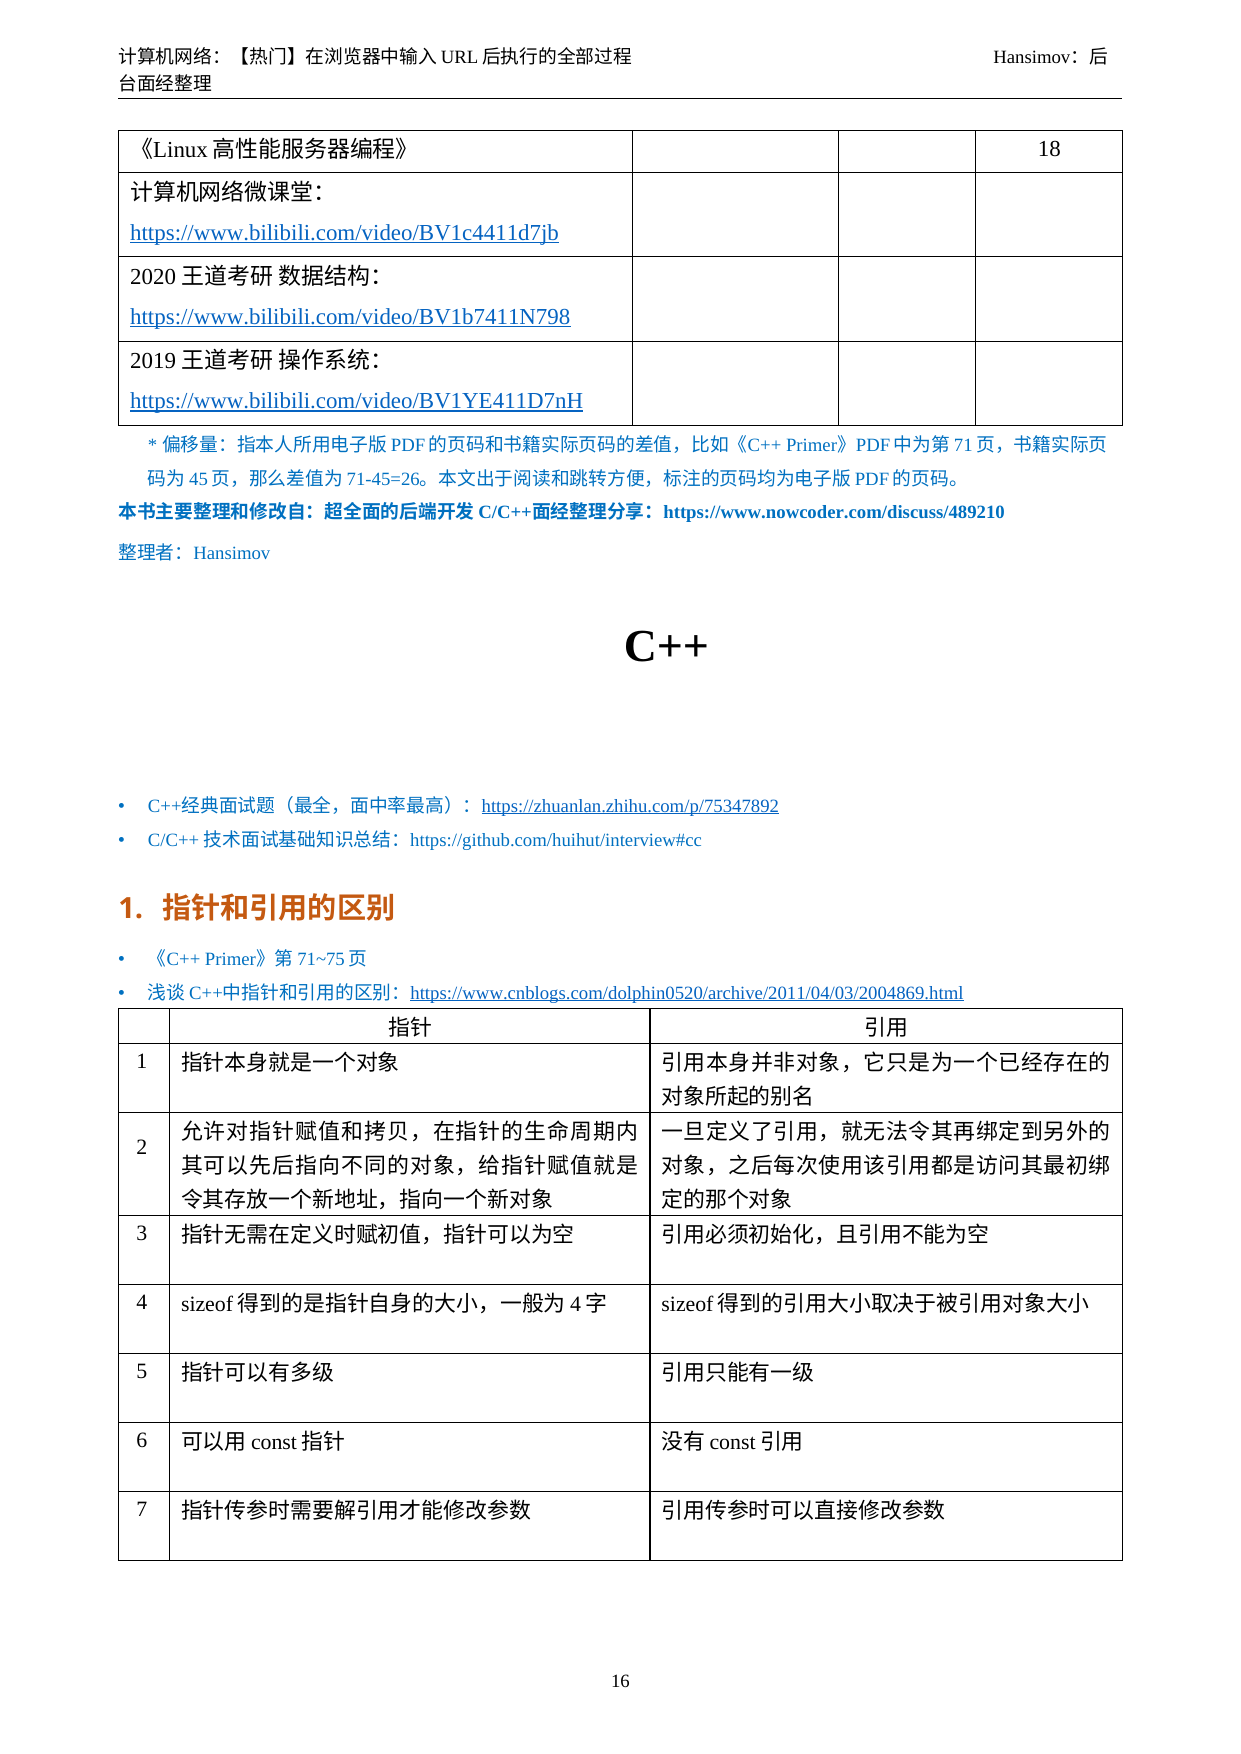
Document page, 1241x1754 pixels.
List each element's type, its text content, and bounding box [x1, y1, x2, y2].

table_cell 引用本身并非对象，它只是为一个已经存在的对象所起的别名 [651, 1044, 1122, 1112]
text 整理者：Hansimov [118, 534, 1122, 568]
table_cell 允许对指针赋值和拷贝，在指针的生命周期内其可以先后指向不同的对象，给指针赋值就是令其存放一个新地址，指向一个新对象 [170, 1113, 649, 1215]
table_header [119, 1009, 169, 1043]
text 浅谈C++中指针和引用的区别：https://www.cnblogs.com/dolphin0520/archive/2011/04/03/2004869.html [118, 974, 1122, 1008]
table_cell sizeof得到的引用大小取决于被引用对象大小 [651, 1285, 1122, 1353]
table_cell 18 [976, 131, 1122, 172]
table_cell [839, 342, 975, 425]
table_cell [119, 1285, 169, 1353]
table_cell 指针无需在定义时赋初值，指针可以为空 [170, 1216, 649, 1284]
table_cell [976, 257, 1122, 341]
table_cell 指针可以有多级 [170, 1354, 649, 1422]
table_cell [839, 257, 975, 341]
table_cell [119, 1423, 169, 1491]
table_cell 引用传参时可以直接修改参数 [651, 1492, 1122, 1559]
subtitle 指针和引用的区别 [118, 872, 1122, 940]
table_cell [633, 342, 838, 425]
table_cell [119, 1492, 169, 1559]
table_cell [633, 257, 838, 341]
table_cell 指针本身就是一个对象 [170, 1044, 649, 1112]
table_cell [119, 1113, 169, 1215]
table_cell 2019 王道考研 操作系统： https://www.bilibili.com/video/BV1YE411D7nH [119, 342, 632, 425]
table_cell [119, 1216, 169, 1284]
table_cell 引用只能有一级 [651, 1354, 1122, 1422]
table_cell [976, 173, 1122, 256]
table_cell [633, 131, 838, 172]
text 本书主要整理和修改自：超全面的后端开发C/C++面经整理分享：https://www.nowcoder.com/discuss/489210 [118, 494, 1122, 528]
table_cell [119, 1354, 169, 1422]
table_cell 可以用const指针 [170, 1423, 649, 1491]
table_cell 《Linux高性能服务器编程》 [119, 131, 632, 172]
text C++经典面试题（最全，面中率最高）：https://zhuanlan.zhihu.com/p/75347892 [118, 787, 1122, 821]
table_cell [633, 173, 838, 256]
table_header 指针 [170, 1009, 649, 1043]
text 《C++ Primer》第71~75页 [118, 940, 1122, 974]
table_cell 引用必须初始化，且引用不能为空 [651, 1216, 1122, 1284]
table_cell [976, 342, 1122, 425]
list * 偏移量：指本人所用电子版PDF的页码和书籍实际页码的差值，比如《C++ Primer》PDF中为第71页，书籍实际页码为45页，那么差值为71-45=26。本文出于阅读和跳转方便，标注的页码均为电子版PDF的页码。 [148, 426, 1122, 494]
table_cell [119, 1044, 169, 1112]
table_cell 没有const引用 [651, 1423, 1122, 1491]
table_cell 一旦定义了引用，就无法令其再绑定到另外的对象，之后每次使用该引用都是访问其最初绑定的那个对象 [651, 1113, 1122, 1215]
table_cell sizeof得到的是指针自身的大小，一般为4字 [170, 1285, 649, 1353]
table_cell [839, 131, 975, 172]
table_cell 计算机网络微课堂： https://www.bilibili.com/video/BV1c4411d7jb [119, 173, 632, 256]
subtitle C++ [118, 611, 1122, 678]
table_header 引用 [651, 1009, 1122, 1043]
table_cell 2020 王道考研 数据结构： https://www.bilibili.com/video/BV1b7411N798 [119, 257, 632, 341]
table_cell 指针传参时需要解引用才能修改参数 [170, 1492, 649, 1559]
text C/C++ 技术面试基础知识总结：https://github.com/huihut/interview#cc [118, 821, 1122, 855]
table_cell [839, 173, 975, 256]
